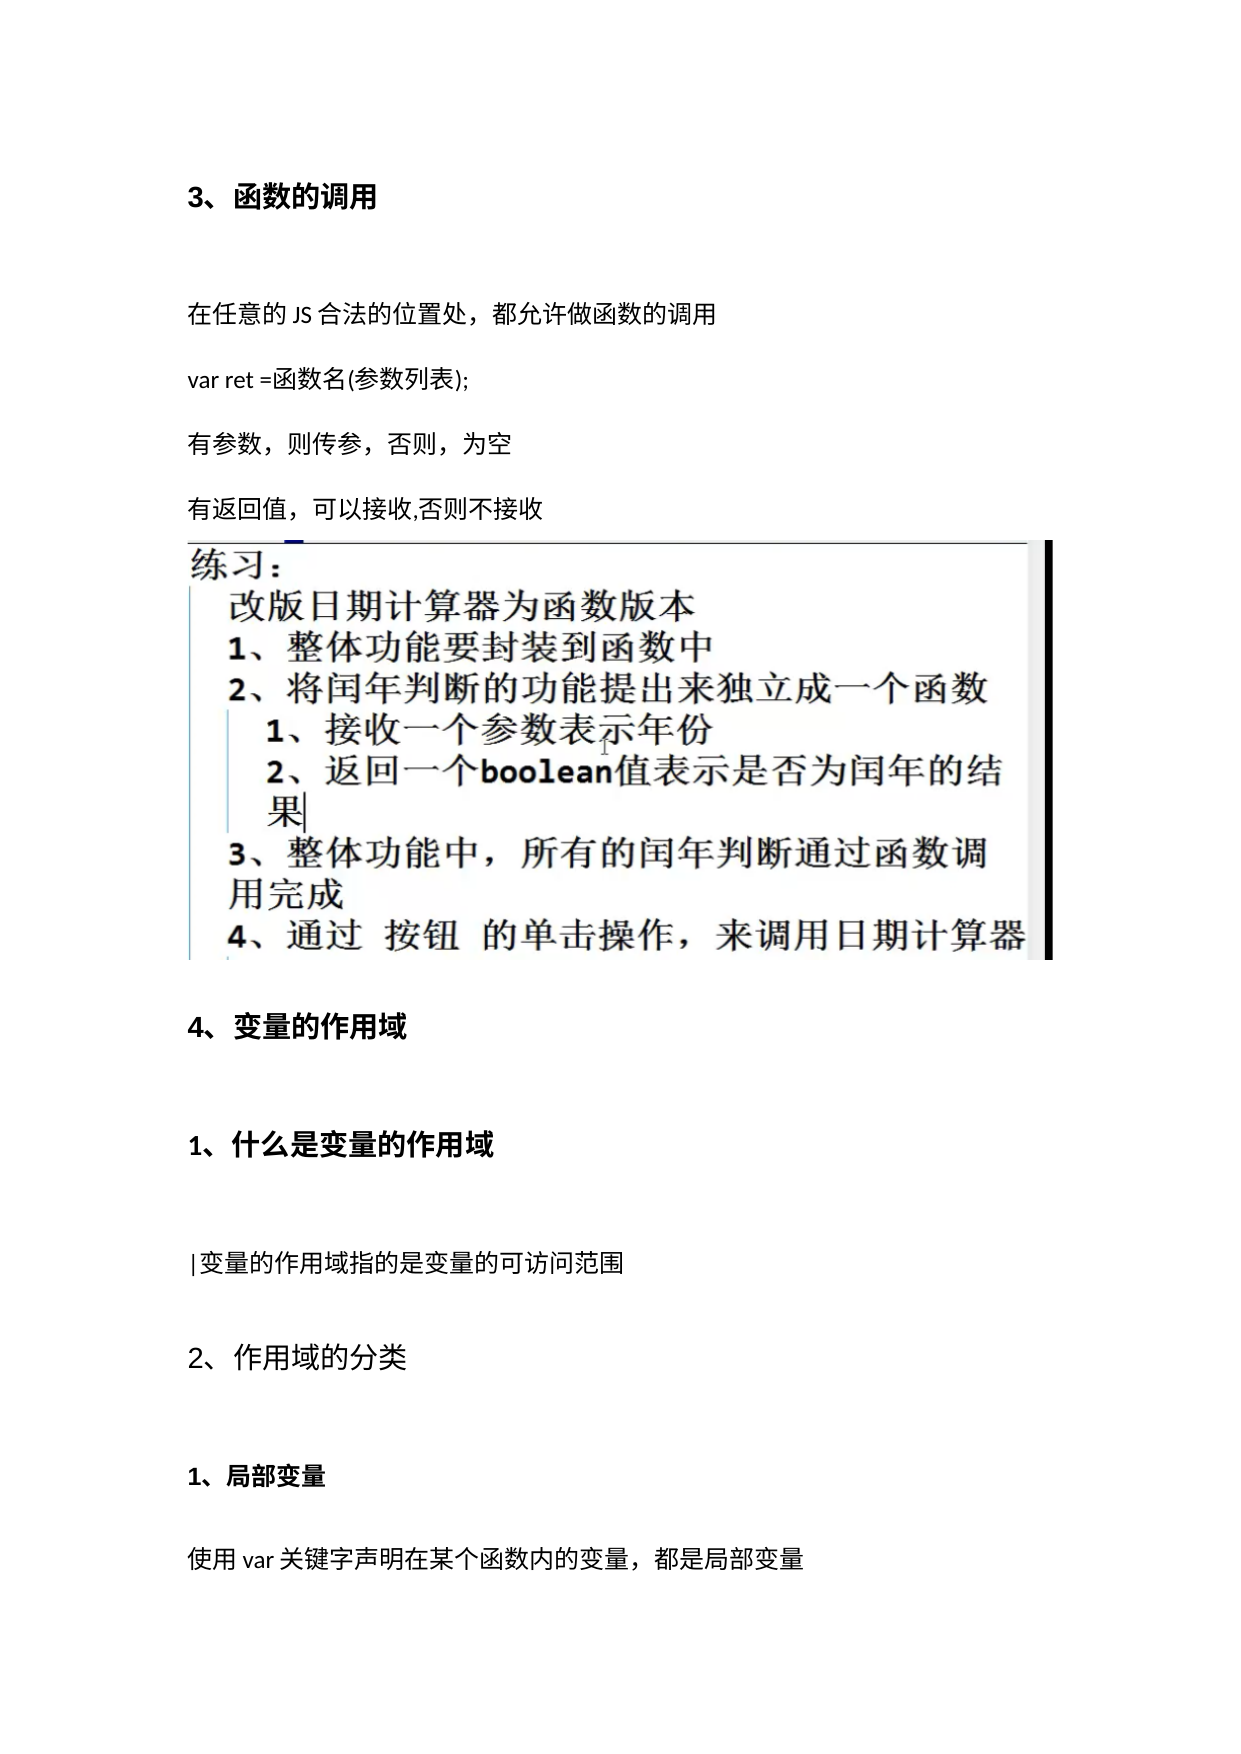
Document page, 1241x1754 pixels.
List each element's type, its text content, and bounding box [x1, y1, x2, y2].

subtitle 1、什么是变量的作用域 [187, 1111, 1053, 1176]
subtitle 4、变量的作用域 [187, 992, 1053, 1057]
subtitle 3、函数的调用 [187, 162, 1053, 227]
text 使用var关键字声明在某个函数内的变量，都是局部变量 [187, 1525, 1053, 1590]
text 有参数，则传参，否则，为空 [187, 410, 1053, 475]
text 在任意的JS合法的位置处，都允许做函数的调用 [187, 280, 1053, 345]
text var ret =函数名(参数列表); [187, 345, 1053, 410]
picture [187, 540, 1053, 960]
subtitle 2、作用域的分类 [187, 1323, 1053, 1388]
text 有返回值，可以接收,否则不接收 [187, 475, 1053, 540]
subtitle 1、局部变量 [187, 1442, 1053, 1507]
text |变量的作用域指的是变量的可访问范围 [187, 1229, 1053, 1294]
